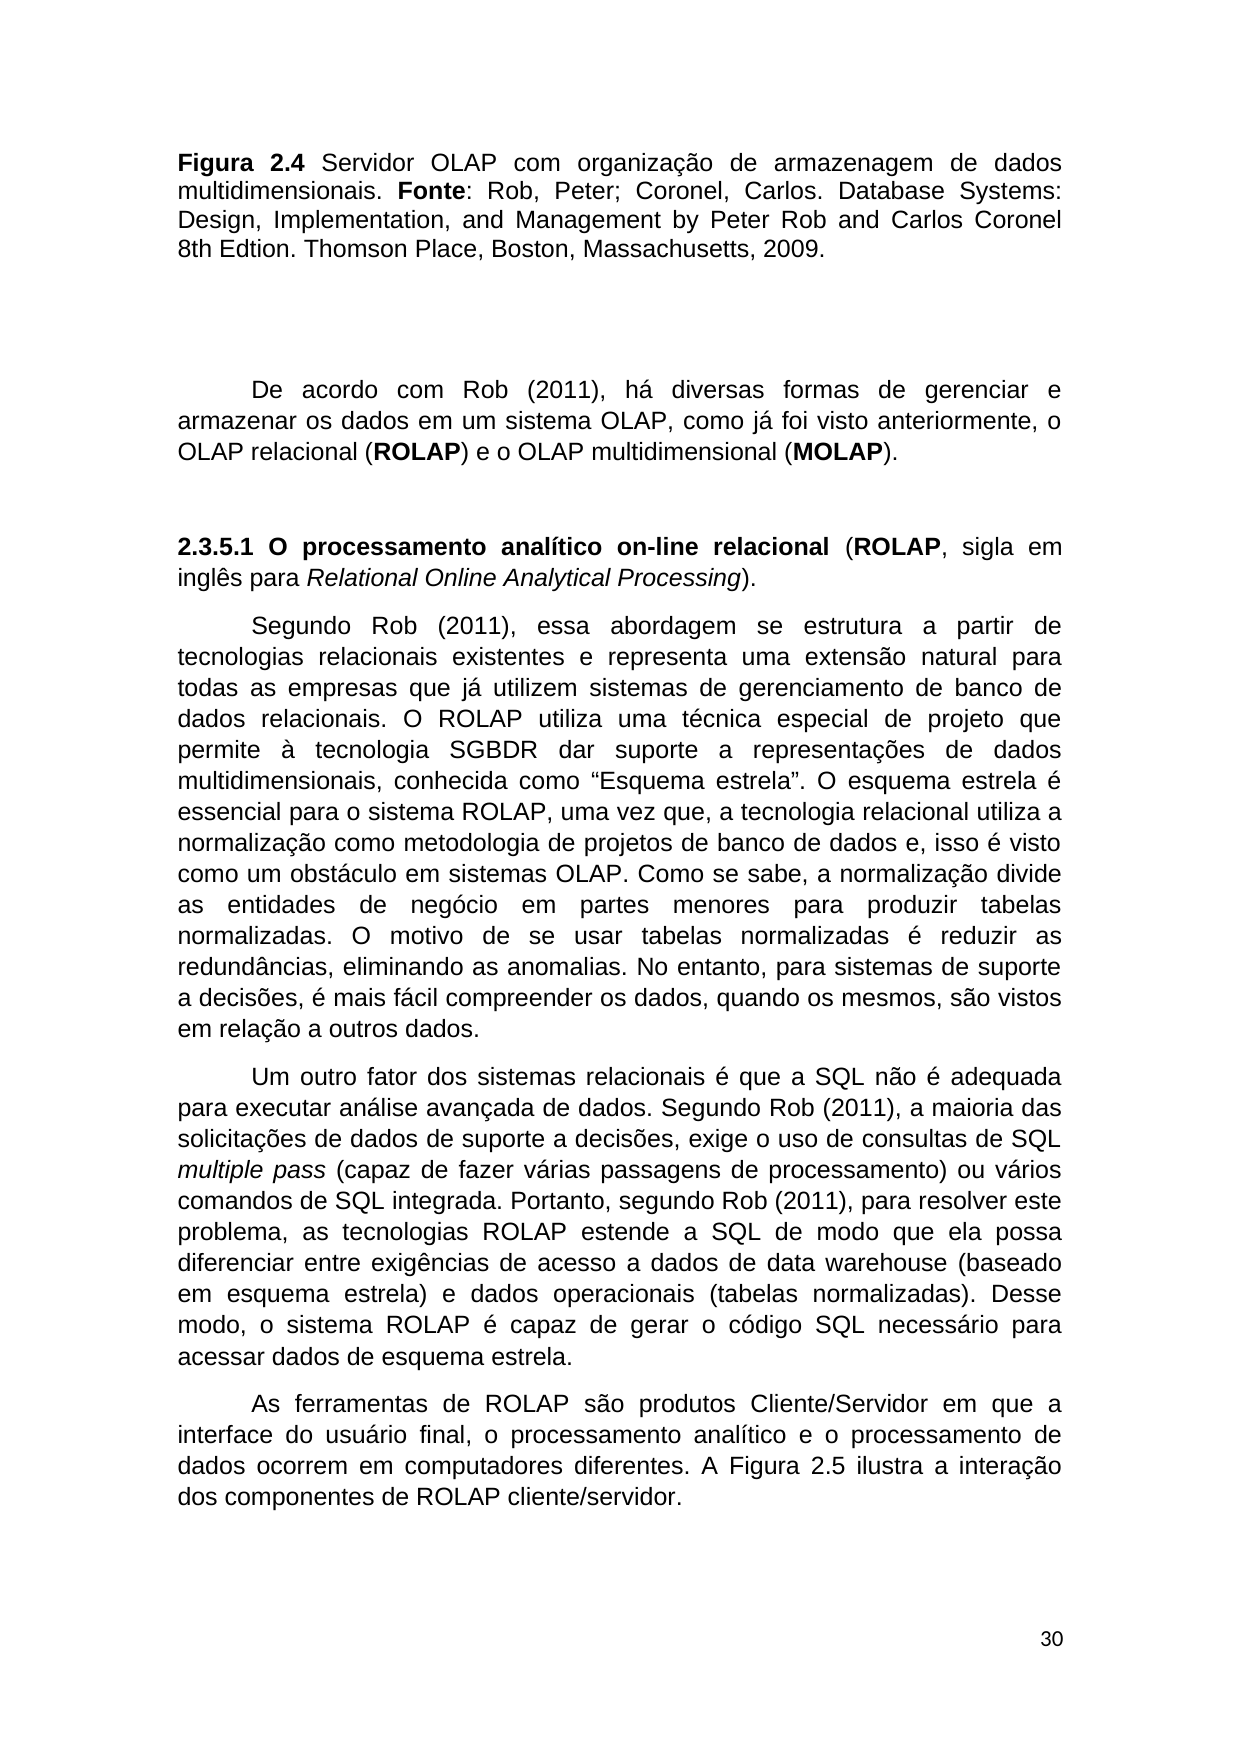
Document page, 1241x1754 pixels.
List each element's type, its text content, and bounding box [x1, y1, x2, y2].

text As ferramentas de ROLAP são produtos Cliente/Servidor em que a interface do usuário final, o processamento analítico e o processamento de dados ocorrem em computadores diferentes. A Figura 2.5 ilustra a interação dos componentes de ROLAP cliente/servidor. [177, 1389, 1063, 1511]
text Segundo Rob (2011), essa abordagem se estrutura a partir de tecnologias relacionais existentes e representa uma extensão natural para todas as empresas que já utilizem sistemas de gerenciamento de banco de dados relacionais. O ROLAP utiliza uma técnica especial de projeto que permite à tecnologia SGBDR dar suporte a representações de dados multidimensionais, conhecida como “Esquema estrela”. O esquema estrela é essencial para o sistema ROLAP, uma vez que, a tecnologia relacional utiliza a normalização como metodologia de projetos de banco de dados e, isso é visto como um obstáculo em sistemas OLAP. Como se sabe, a normalização divide as entidades de negócio em partes menores para produzir tabelas normalizadas. O motivo de se usar tabelas normalizadas é reduzir as redundâncias, eliminando as anomalias. No entanto, para sistemas de suporte a decisões, é mais fácil compreender os dados, quando os mesmos, são vistos em relação a outros dados. [177, 611, 1063, 1043]
text 2.3.5.1 O processamento analítico on-line relacional (ROLAP, sigla em inglês para Relational Online Analytical Processing). [177, 532, 1063, 592]
text De acordo com Rob (2011), há diversas formas de gerenciar e armazenar os dados em um sistema OLAP, como já foi visto anteriormente, o OLAP relacional (ROLAP) e o OLAP multidimensional (MOLAP). [177, 375, 1063, 466]
text Um outro fator dos sistemas relacionais é que a SQL não é adequada para executar análise avançada de dados. Segundo Rob (2011), a maioria das solicitações de dados de suporte a decisões, exige o uso de consultas de SQL multiple pass (capaz de fazer várias passagens de processamento) ou vários comandos de SQL integrada. Portanto, segundo Rob (2011), para resolver este problema, as tecnologias ROLAP estende a SQL de modo que ela possa diferenciar entre exigências de acesso a dados de data warehouse (baseado em esquema estrela) e dados operacionais (tabelas normalizadas). Desse modo, o sistema ROLAP é capaz de gerar o código SQL necessário para acessar dados de esquema estrela. [177, 1062, 1063, 1370]
text Figura 2.4 Servidor OLAP com organização de armazenagem de dados multidimensionais. Fonte: Rob, Peter; Coronel, Carlos. Database Systems: Design, Implementation, and Management by Peter Rob and Carlos Coronel 8th Edtion. Thomson Place, Boston, Massachusetts, 2009. [177, 148, 1063, 263]
